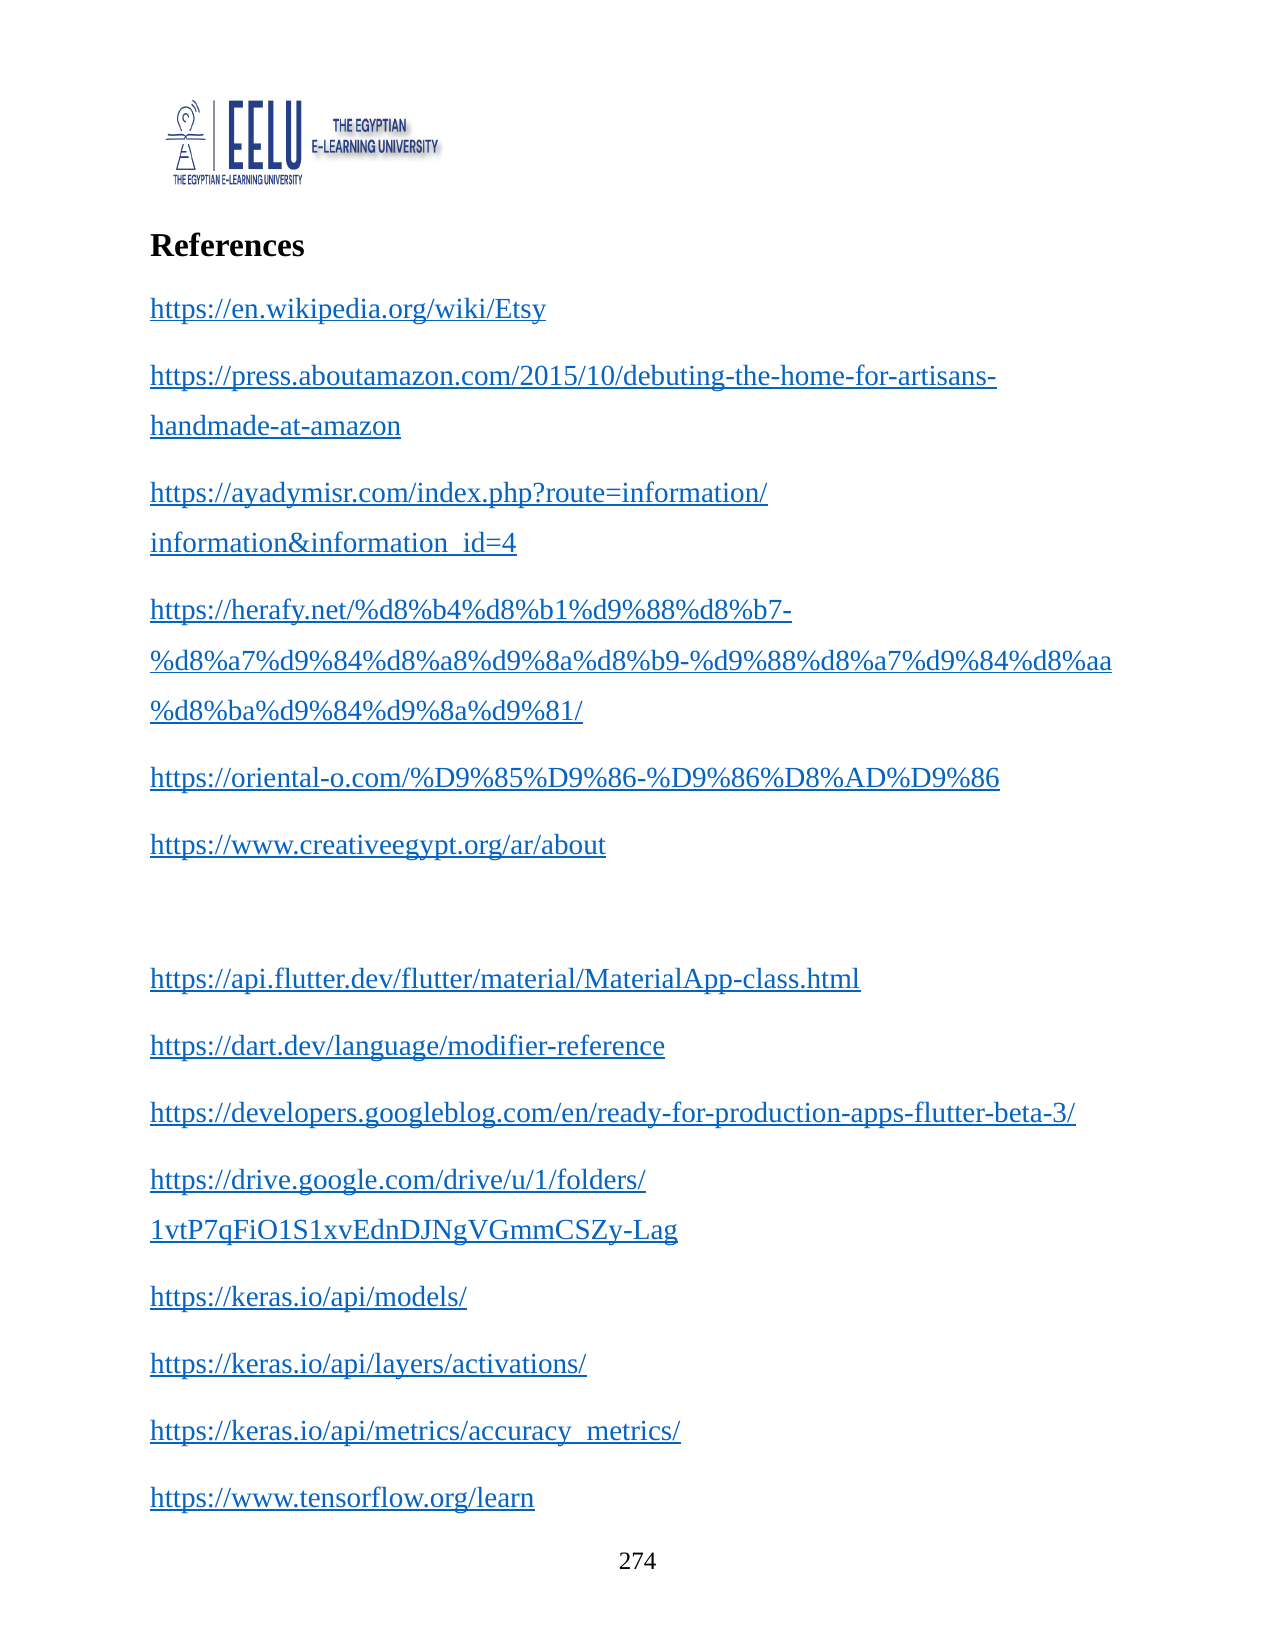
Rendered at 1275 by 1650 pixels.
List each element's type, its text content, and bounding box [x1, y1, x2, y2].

text https://keras.io/api/layers/activations/ [150, 1346, 1125, 1380]
text https://developers.googleblog.com/en/ready-for-production-apps-flutter-beta-3/ [150, 1095, 1125, 1128]
text https://www.tensorflow.org/learn [150, 1480, 1125, 1514]
text https://api.flutter.dev/flutter/material/MaterialApp-class.html [150, 961, 1125, 994]
text https:// [150, 291, 1125, 324]
text https://herafy.net/%d8%b4%d8%b1%d9%88%d8%b7-%d8%a7%d9%84%d8%a8%d9%8a%d8%b9-%d9%88%d8%a7%d9%84%d8%aa%d8%ba%d9%84%d9%8a%d9%81/ [150, 592, 1125, 727]
text https://keras.io/api/metrics/accuracy_metrics/ [150, 1413, 1125, 1447]
text https://oriental-o.com/%D9%85%D9%86-%D9%86%D8%AD%D9%86 [150, 760, 1125, 793]
picture [150, 75, 444, 188]
text https://keras.io/api/models/ [150, 1279, 1125, 1313]
text https://dart.dev/language/modifier-reference [150, 1028, 1125, 1061]
text https:// [150, 475, 1125, 559]
subtitle References [150, 225, 1125, 263]
text https://www.creativeegypt.org/ar/about [150, 827, 1125, 861]
text https://drive.google.com/drive/u/1/folders/1vtP7qFiO1S1xvEdnDJNgVGmmCSZy-Lag [150, 1162, 1125, 1246]
text https:// [150, 358, 1125, 442]
